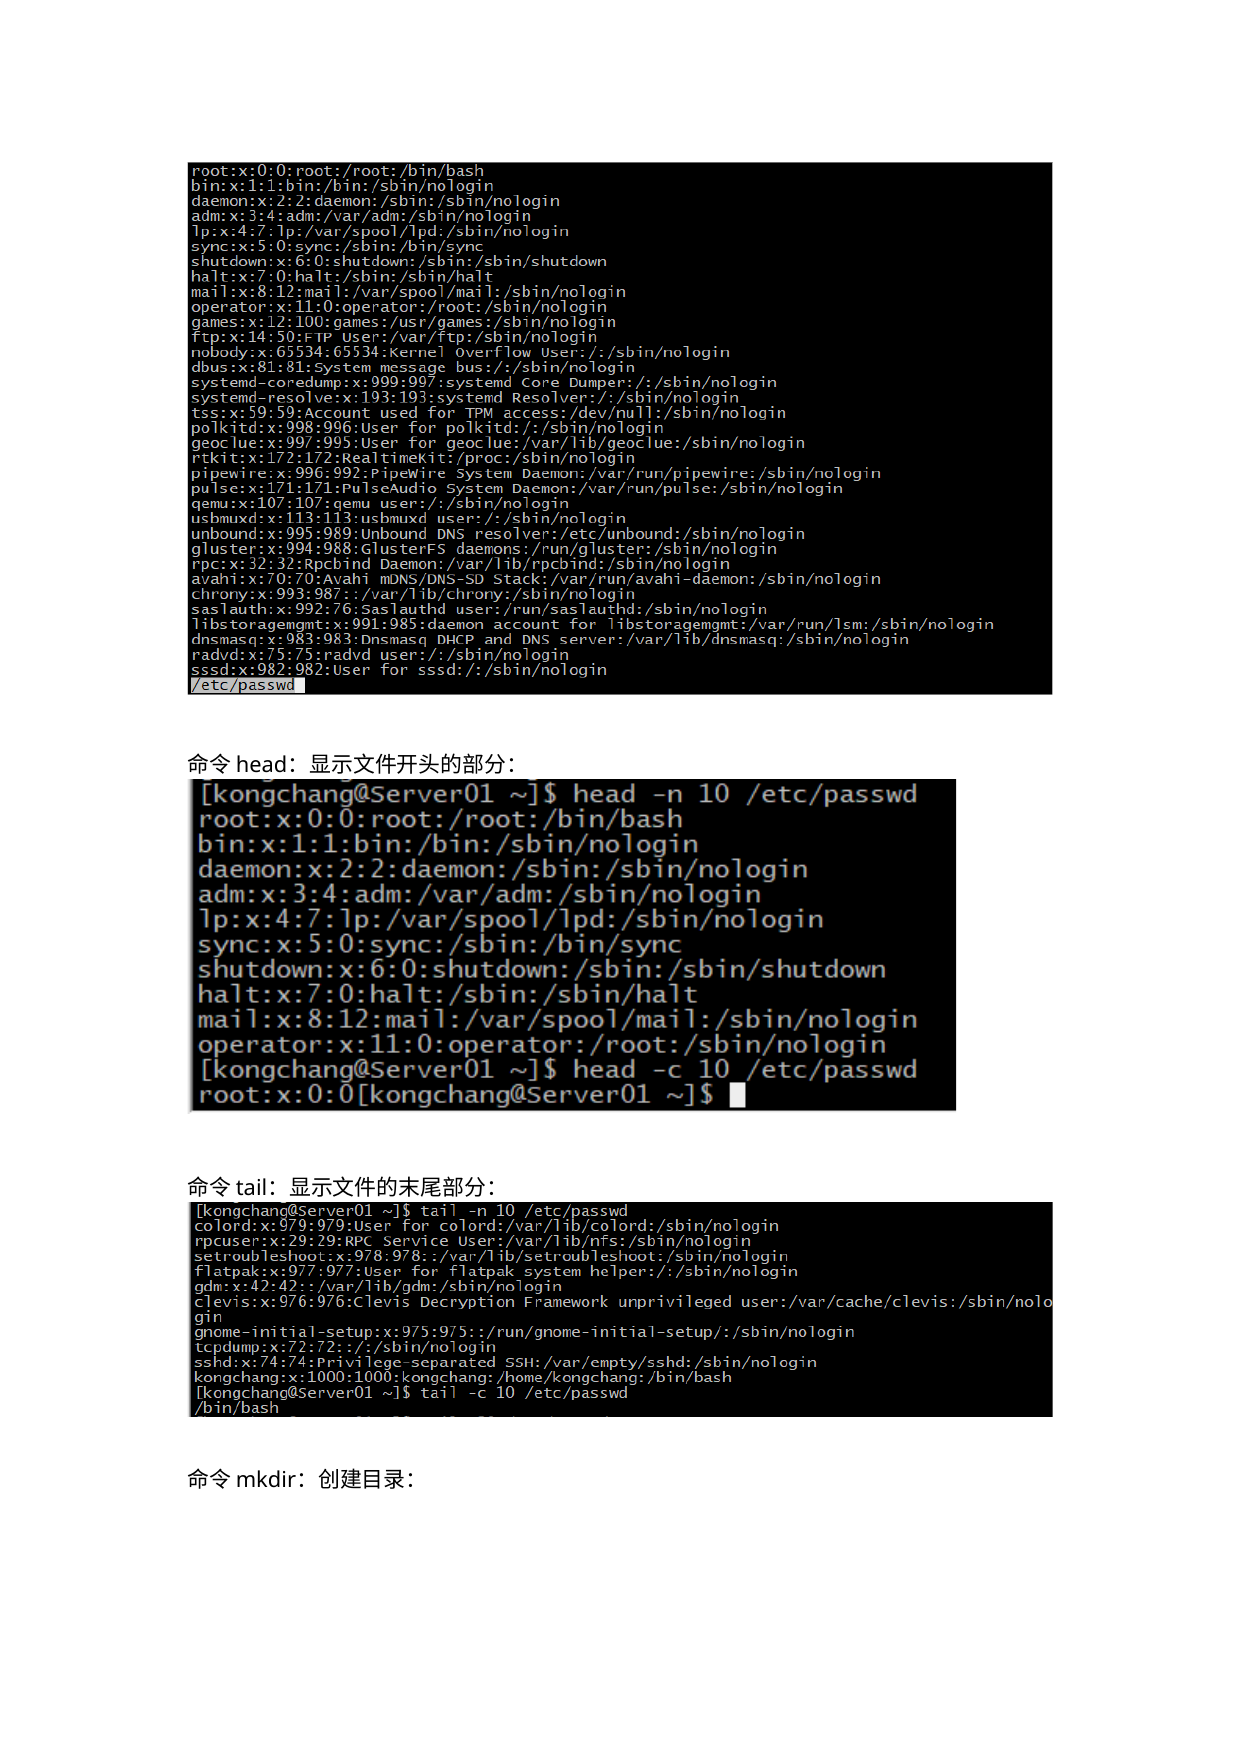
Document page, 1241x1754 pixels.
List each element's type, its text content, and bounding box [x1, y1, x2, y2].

text 命令head：显示文件开头的部分： [187, 747, 1053, 779]
text 命令tail：显示文件的末尾部分： [187, 1169, 1053, 1202]
picture [187, 779, 957, 1114]
picture [187, 1202, 1053, 1417]
picture [187, 162, 1053, 695]
text 命令mkdir：创建目录： [187, 1462, 1053, 1494]
